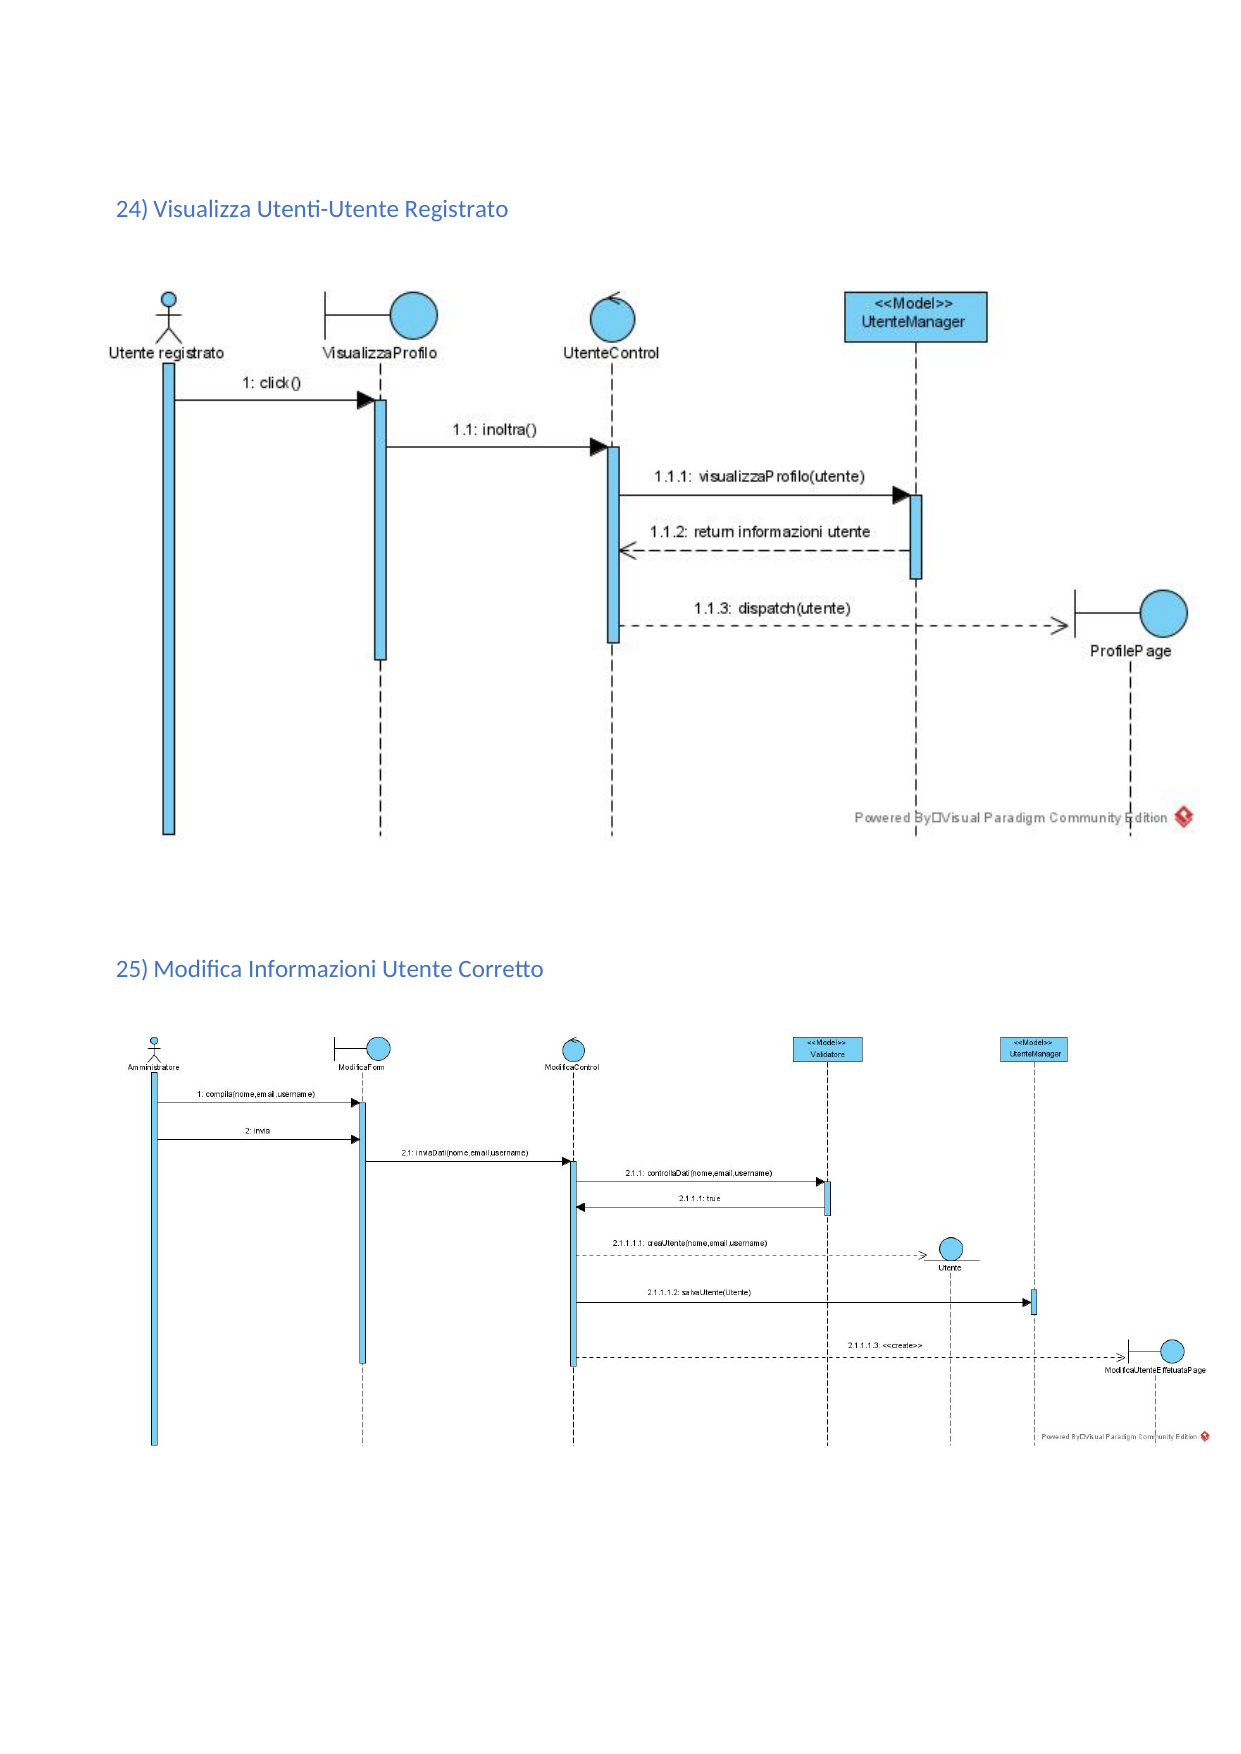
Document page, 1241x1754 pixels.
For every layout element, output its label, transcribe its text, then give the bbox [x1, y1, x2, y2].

picture [120, 1036, 1213, 1448]
list Modifica Informazioni Utente Corretto [116, 953, 1238, 984]
picture [93, 289, 1200, 841]
list Visualizza Utenti-Utente Registrato [116, 193, 1238, 223]
